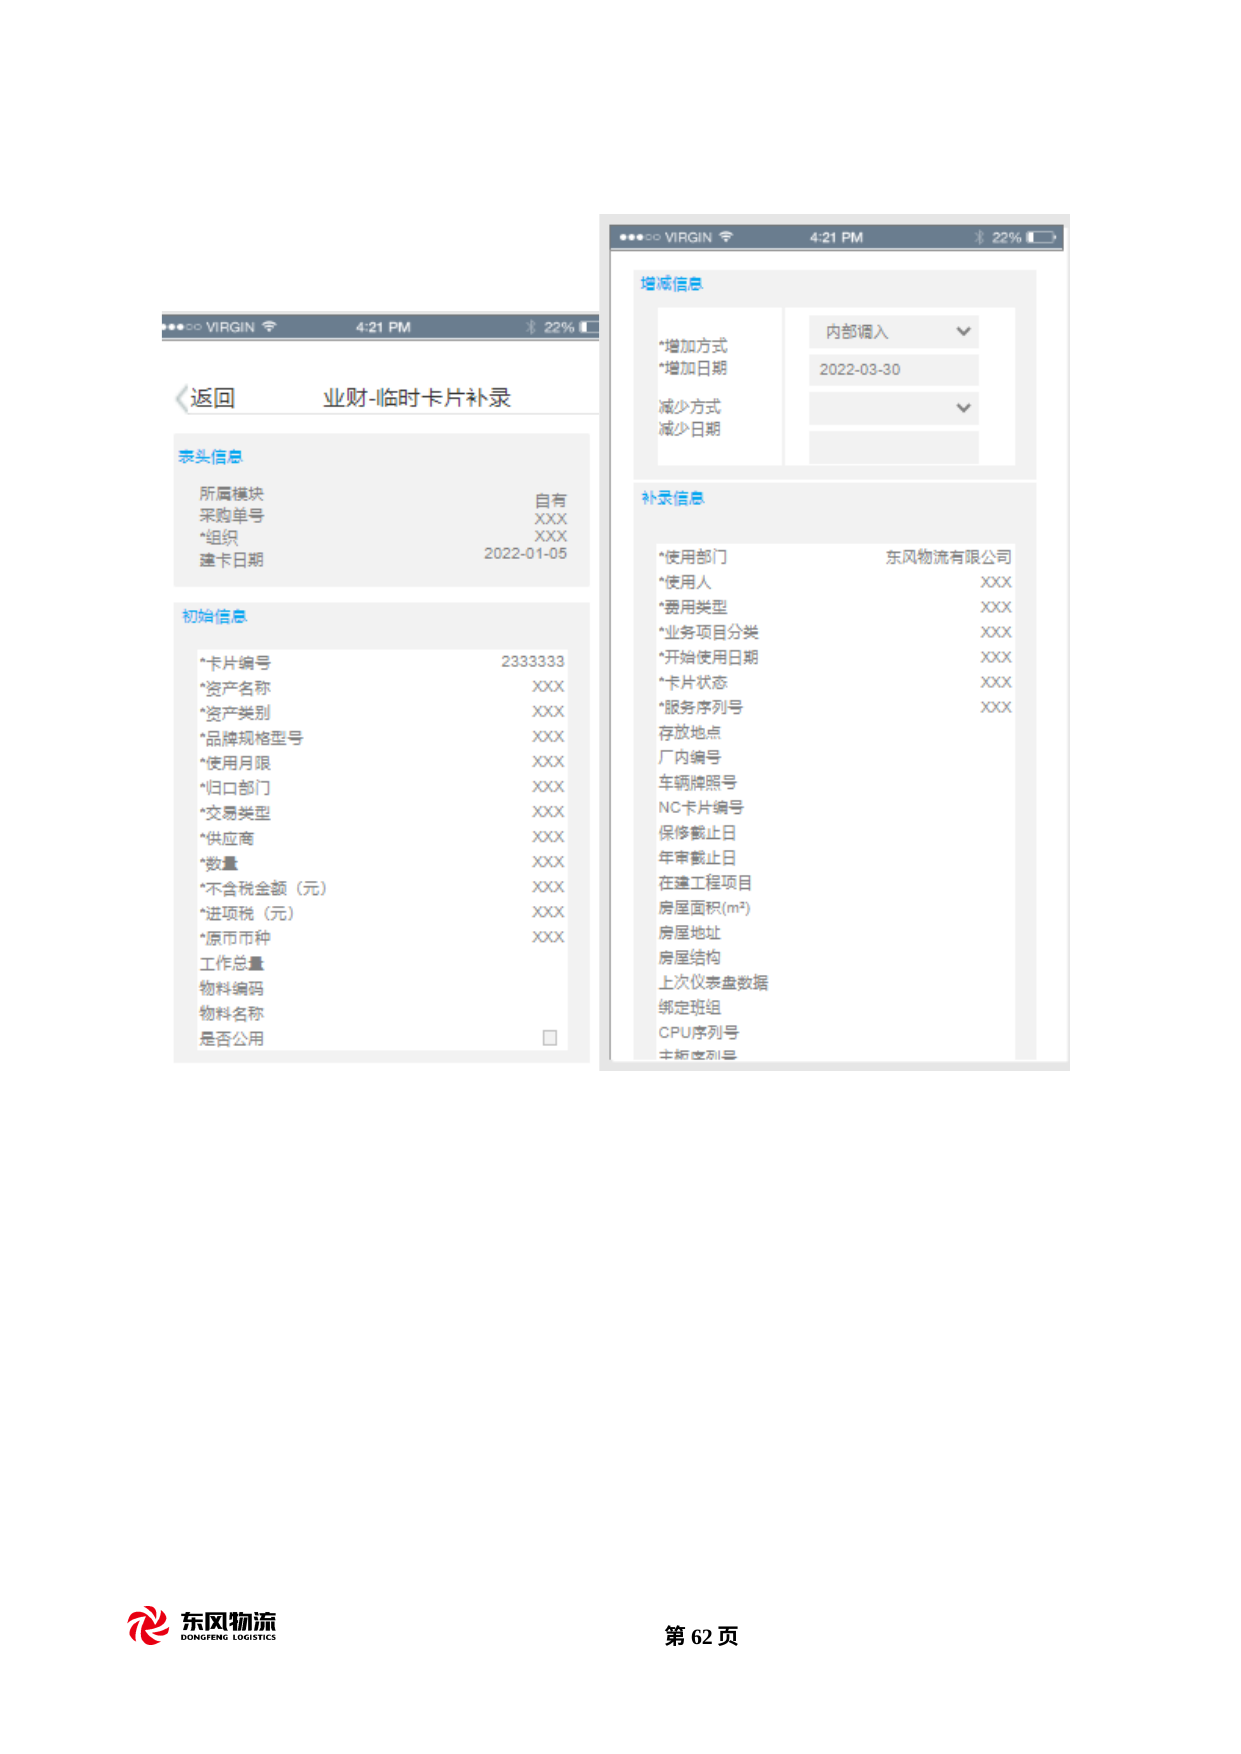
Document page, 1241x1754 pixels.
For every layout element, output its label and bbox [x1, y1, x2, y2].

picture [161, 214, 1070, 1071]
picture [127, 1606, 276, 1645]
